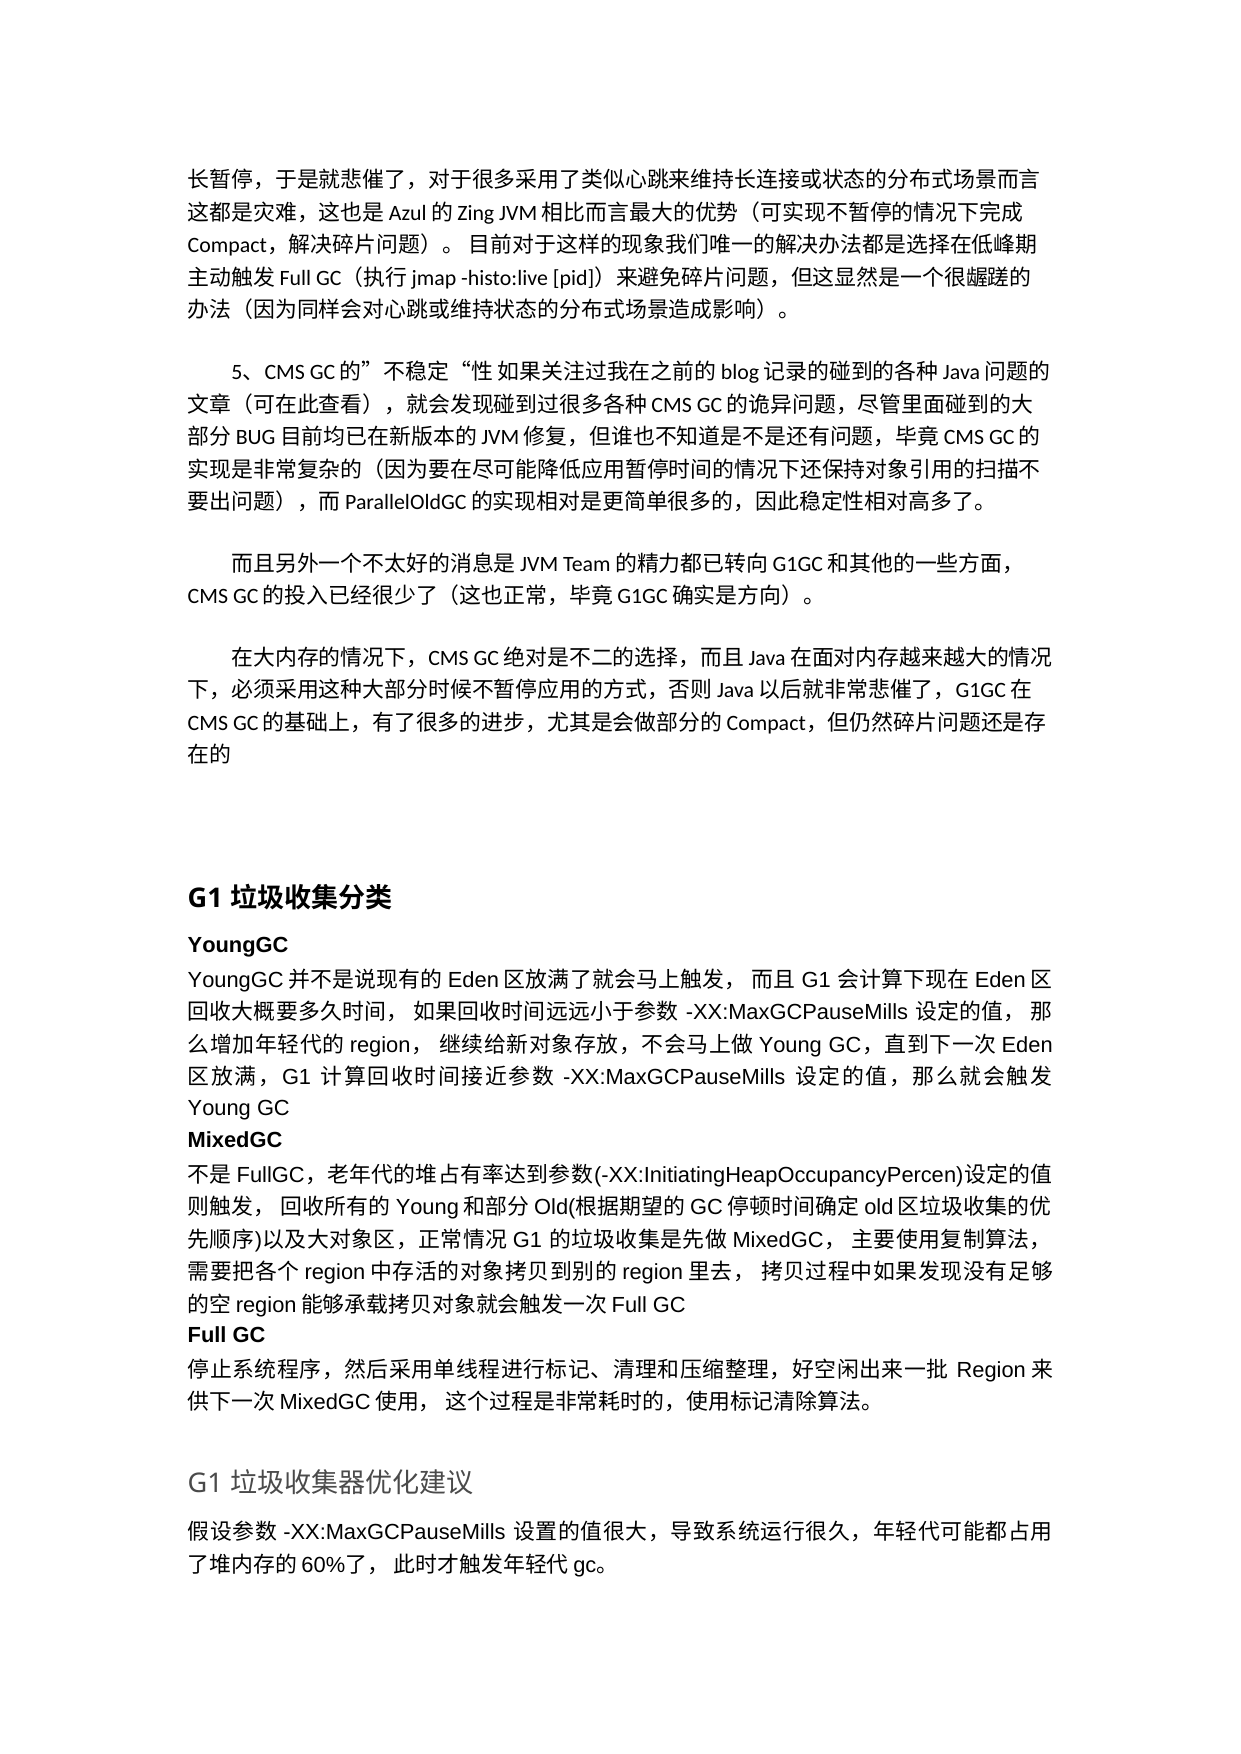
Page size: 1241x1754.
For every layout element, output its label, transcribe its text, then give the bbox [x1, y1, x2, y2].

text G1 垃圾收集分类 [187, 864, 1053, 929]
text G1 垃圾收集器优化建议 [187, 1449, 1053, 1514]
text YoungGC并不是说现有的Eden区放满了就会马上触发， 而且G1 会计算下现在Eden区回收大概要多久时间， 如果回收时间远远小于参数 -XX:MaxGCPauseMills 设定的值， 那么增加年轻代的region， 继续给新对象存放，不会马上做Young GC，直到下一次Eden区放满，G1 计算回收时间接近参数 -XX:MaxGCPauseMills 设定的值，那么就会触发Young GC [187, 961, 1053, 1124]
text 在大内存的情况下，CMS GC绝对是不二的选择，而且Java在面对内存越来越大的情况下，必须采用这种大部分时候不暂停应用的方式，否则Java以后就非常悲催了，G1GC在CMS GC的基础上，有了很多的进步，尤其是会做部分的Compact，但仍然碎片问题还是存在的 [187, 639, 1053, 769]
text 5、CMS GC的”不稳定“性 如果关注过我在之前的blog记录的碰到的各种Java问题的文章（可在此查看），就会发现碰到过很多各种CMS GC的诡异问题，尽管里面碰到的大部分BUG目前均已在新版本的JVM修复，但谁也不知道是不是还有问题，毕竟CMS GC的实现是非常复杂的（因为要在尽可能降低应用暂停时间的情况下还保持对象引用的扫描不要出问题），而ParallelOldGC的实现相对是更简单很多的，因此稳定性相对高多了。 [187, 354, 1053, 516]
text YoungGC [187, 929, 1053, 961]
text 停止系统程序，然后采用单线程进行标记、清理和压缩整理，好空闲出来一批Region来供下一次MixedGC使用， 这个过程是非常耗时的，使用标记清除算法。 [187, 1351, 1053, 1416]
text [187, 162, 1053, 324]
text 假设参数 -XX:MaxGCPauseMills 设置的值很大，导致系统运行很久，年轻代可能都占用了堆内存的60%了， 此时才触发年轻代gc。 [187, 1514, 1053, 1579]
text 而且另外一个不太好的消息是JVM Team的精力都已转向G1GC和其他的一些方面，CMS GC的投入已经很少了（这也正常，毕竟G1GC确实是方向）。 [187, 545, 1053, 610]
text MixedGC [187, 1124, 1053, 1156]
text Full GC [187, 1319, 1053, 1351]
text 不是FullGC，老年代的堆占有率达到参数(-XX:InitiatingHeapOccupancyPercen)设定的值则触发， 回收所有的Young和部分Old(根据期望的GC停顿时间确定old区垃圾收集的优先顺序)以及大对象区，正常情况G1 的垃圾收集是先做MixedGC， 主要使用复制算法， 需要把各个region中存活的对象拷贝到别的region里去， 拷贝过程中如果发现没有足够的空region能够承载拷贝对象就会触发一次Full GC [187, 1156, 1053, 1319]
